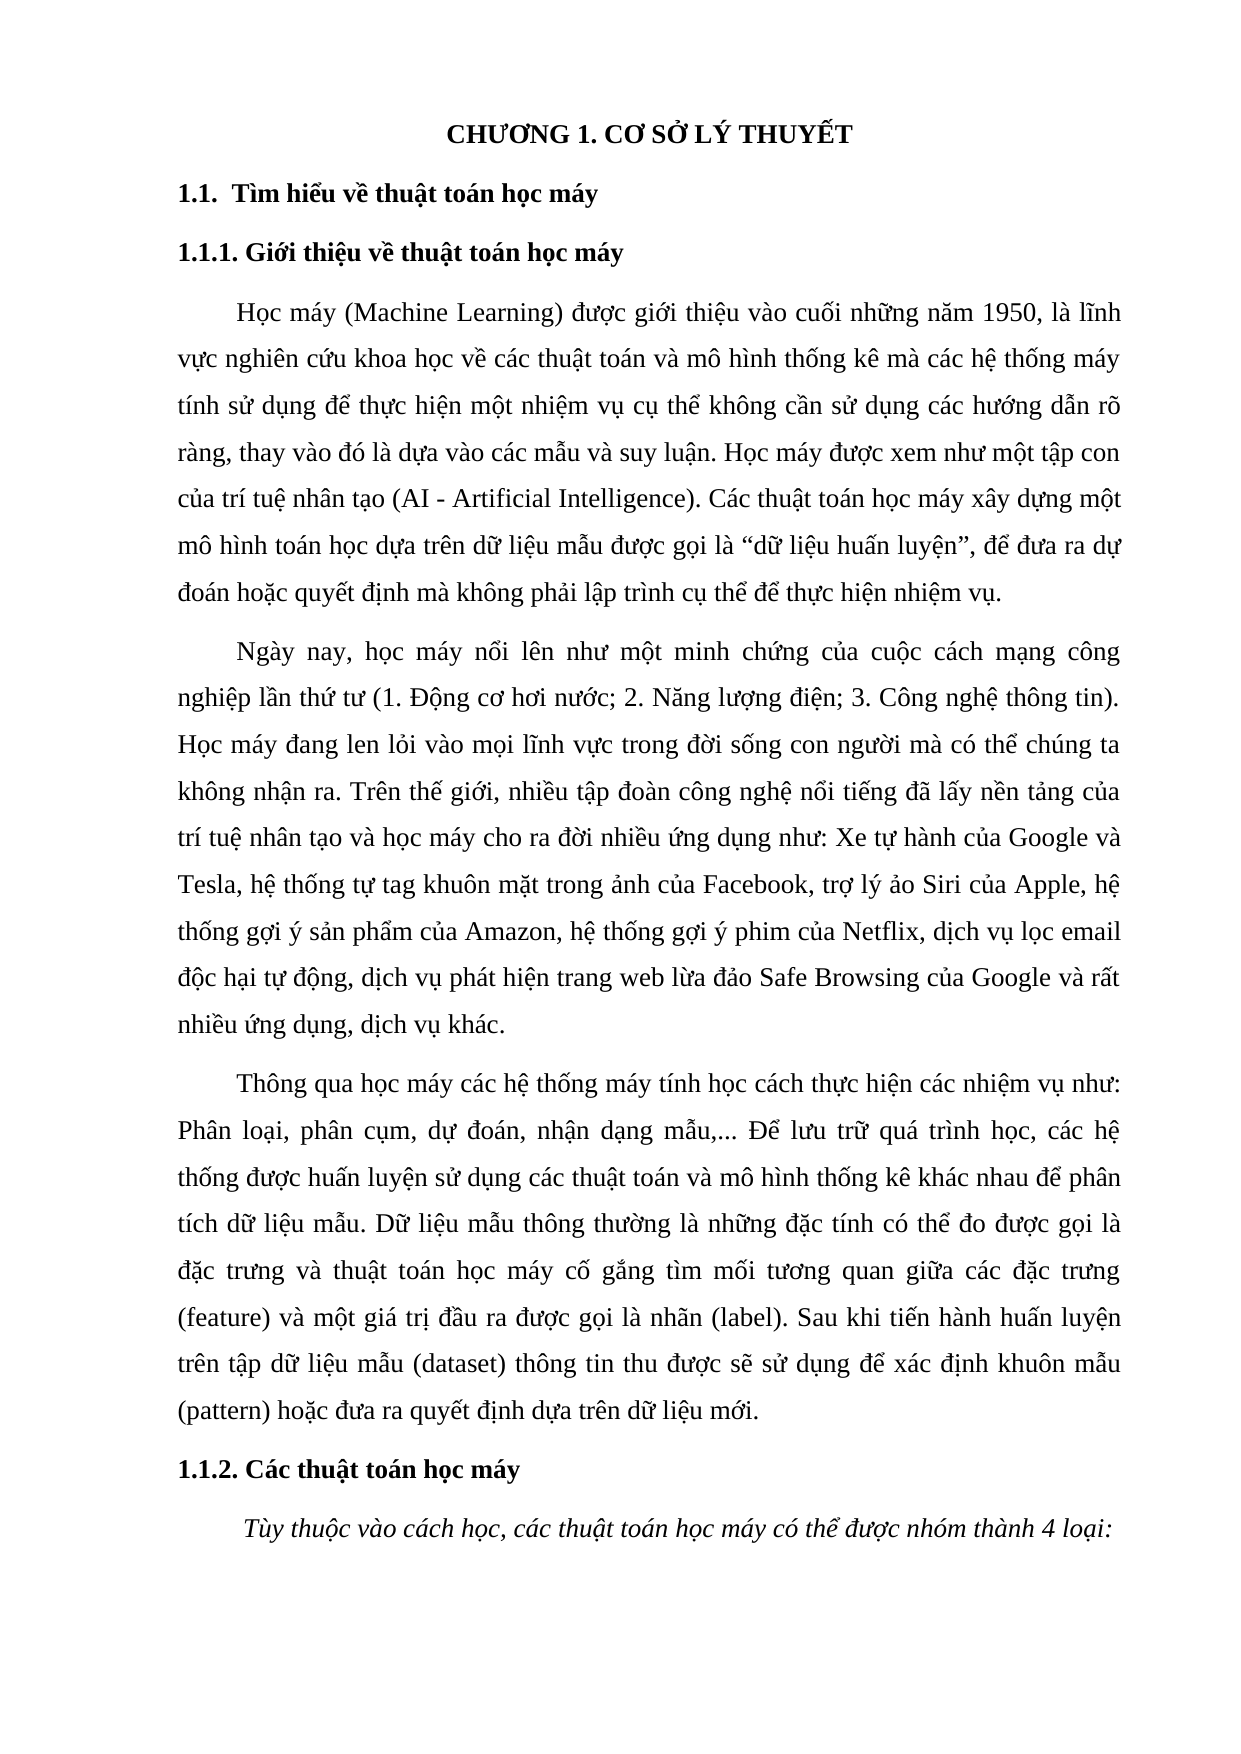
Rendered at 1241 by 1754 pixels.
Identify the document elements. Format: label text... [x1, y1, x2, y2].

subtitle Các thuật toán học máy [177, 1453, 1122, 1484]
text Tùy thuộc vào cách học, các thuật toán học máy có thể được nhóm thành 4 loại: [177, 1512, 1122, 1543]
text Học máy (Machine Learning) được giới thiệu vào cuối những năm 1950, là lĩnh vực nghiên cứu khoa học về các thuật toán và mô hình thống kê mà các hệ thống máy tính sử dụng để thực hiện một nhiệm vụ cụ thể không cần sử dụng các hướng dẫn rõ ràng, thay vào đó là dựa vào các mẫu và suy luận. Học máy được xem như một tập con của trí tuệ nhân tạo (AI - Artificial Intelligence). Các thuật toán học máy xây dựng một mô hình toán học dựa trên dữ liệu mẫu được gọi là “dữ liệu huấn luyện”, để đưa ra dự đoán hoặc quyết định mà không phải lập trình cụ thể để thực hiện nhiệm vụ. [177, 296, 1122, 607]
text Ngày nay, học máy nổi lên như một minh chứng của cuộc cách mạng công nghiệp lần thứ tư (1. Động cơ hơi nước; 2. Năng lượng điện; 3. Công nghệ thông tin). Học máy đang len lỏi vào mọi lĩnh vực trong đời sống con người mà có thể chúng ta không nhận ra. Trên thế giới, nhiều tập đoàn công nghệ nổi tiếng đã lấy nền tảng của trí tuệ nhân tạo và học máy cho ra đời nhiều ứng dụng như: Xe tự hành của Google và Tesla, hệ thống tự tag khuôn mặt trong ảnh của Facebook, trợ lý ảo Siri của Apple, hệ thống gợi ý sản phẩm của Amazon, hệ thống gợi ý phim của Netflix, dịch vụ lọc email độc hại tự động, dịch vụ phát hiện trang web lừa đảo Safe Browsing của Google và rất nhiều ứng dụng, dịch vụ khác. [177, 635, 1122, 1039]
subtitle Tìm hiểu về thuật toán học máy [177, 177, 1122, 208]
text Thông qua học máy các hệ thống máy tính học cách thực hiện các nhiệm vụ như: Phân loại, phân cụm, dự đoán, nhận dạng mẫu,... Để lưu trữ quá trình học, các hệ thống được huấn luyện sử dụng các thuật toán và mô hình thống kê khác nhau để phân tích dữ liệu mẫu. Dữ liệu mẫu thông thường là những đặc tính có thể đo được gọi là đặc trưng và thuật toán học máy cố gắng tìm mối tương quan giữa các đặc trưng (feature) và một giá trị đầu ra được gọi là nhãn (label). Sau khi tiến hành huấn luyện trên tập dữ liệu mẫu (dataset) thông tin thu được sẽ sử dụng để xác định khuôn mẫu (pattern) hoặc đưa ra quyết định dựa trên dữ liệu mới. [177, 1067, 1122, 1425]
subtitle Giới thiệu về thuật toán học máy [177, 236, 1122, 268]
subtitle CƠ SỞ LÝ THUYẾT [177, 118, 1122, 149]
